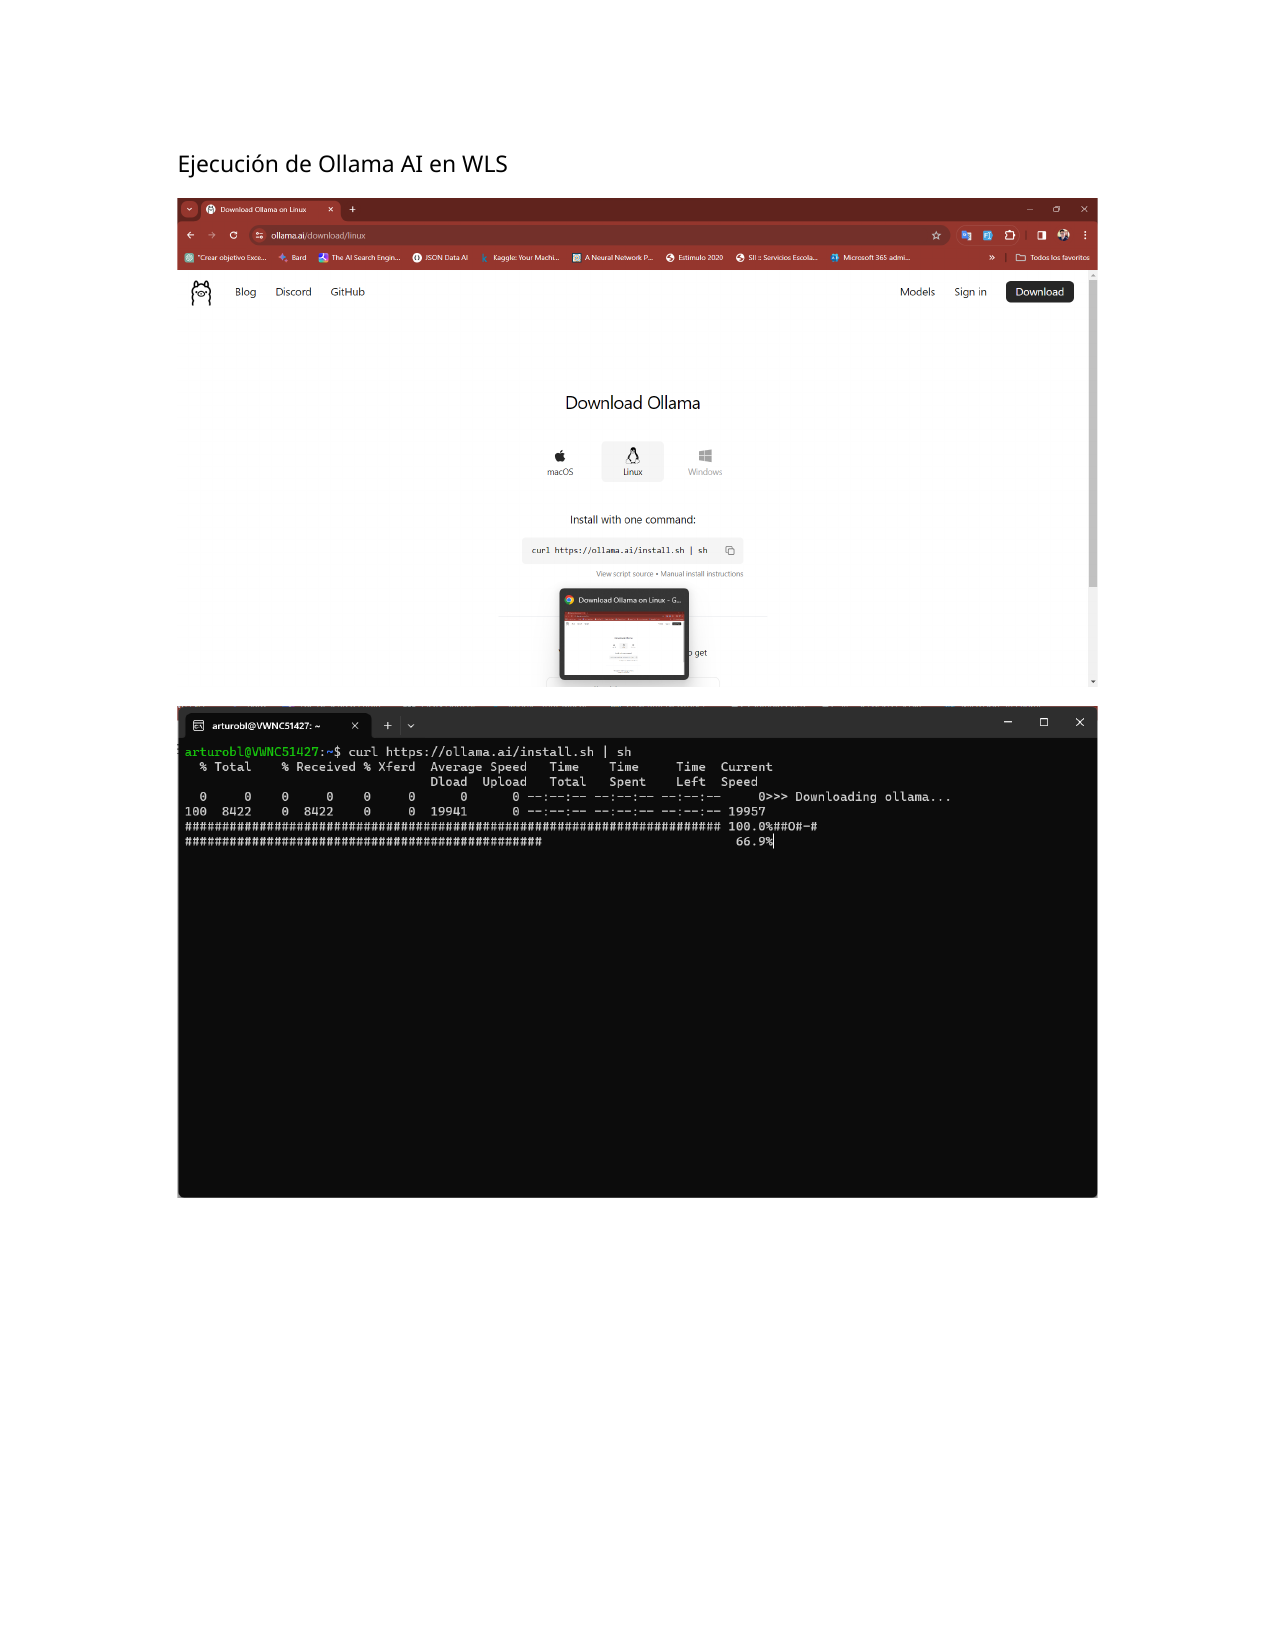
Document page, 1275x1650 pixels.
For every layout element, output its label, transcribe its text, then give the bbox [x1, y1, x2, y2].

picture [177, 706, 1098, 1198]
text Ejecución de Ollama AI en WLS [177, 148, 1098, 179]
picture [177, 198, 1098, 687]
